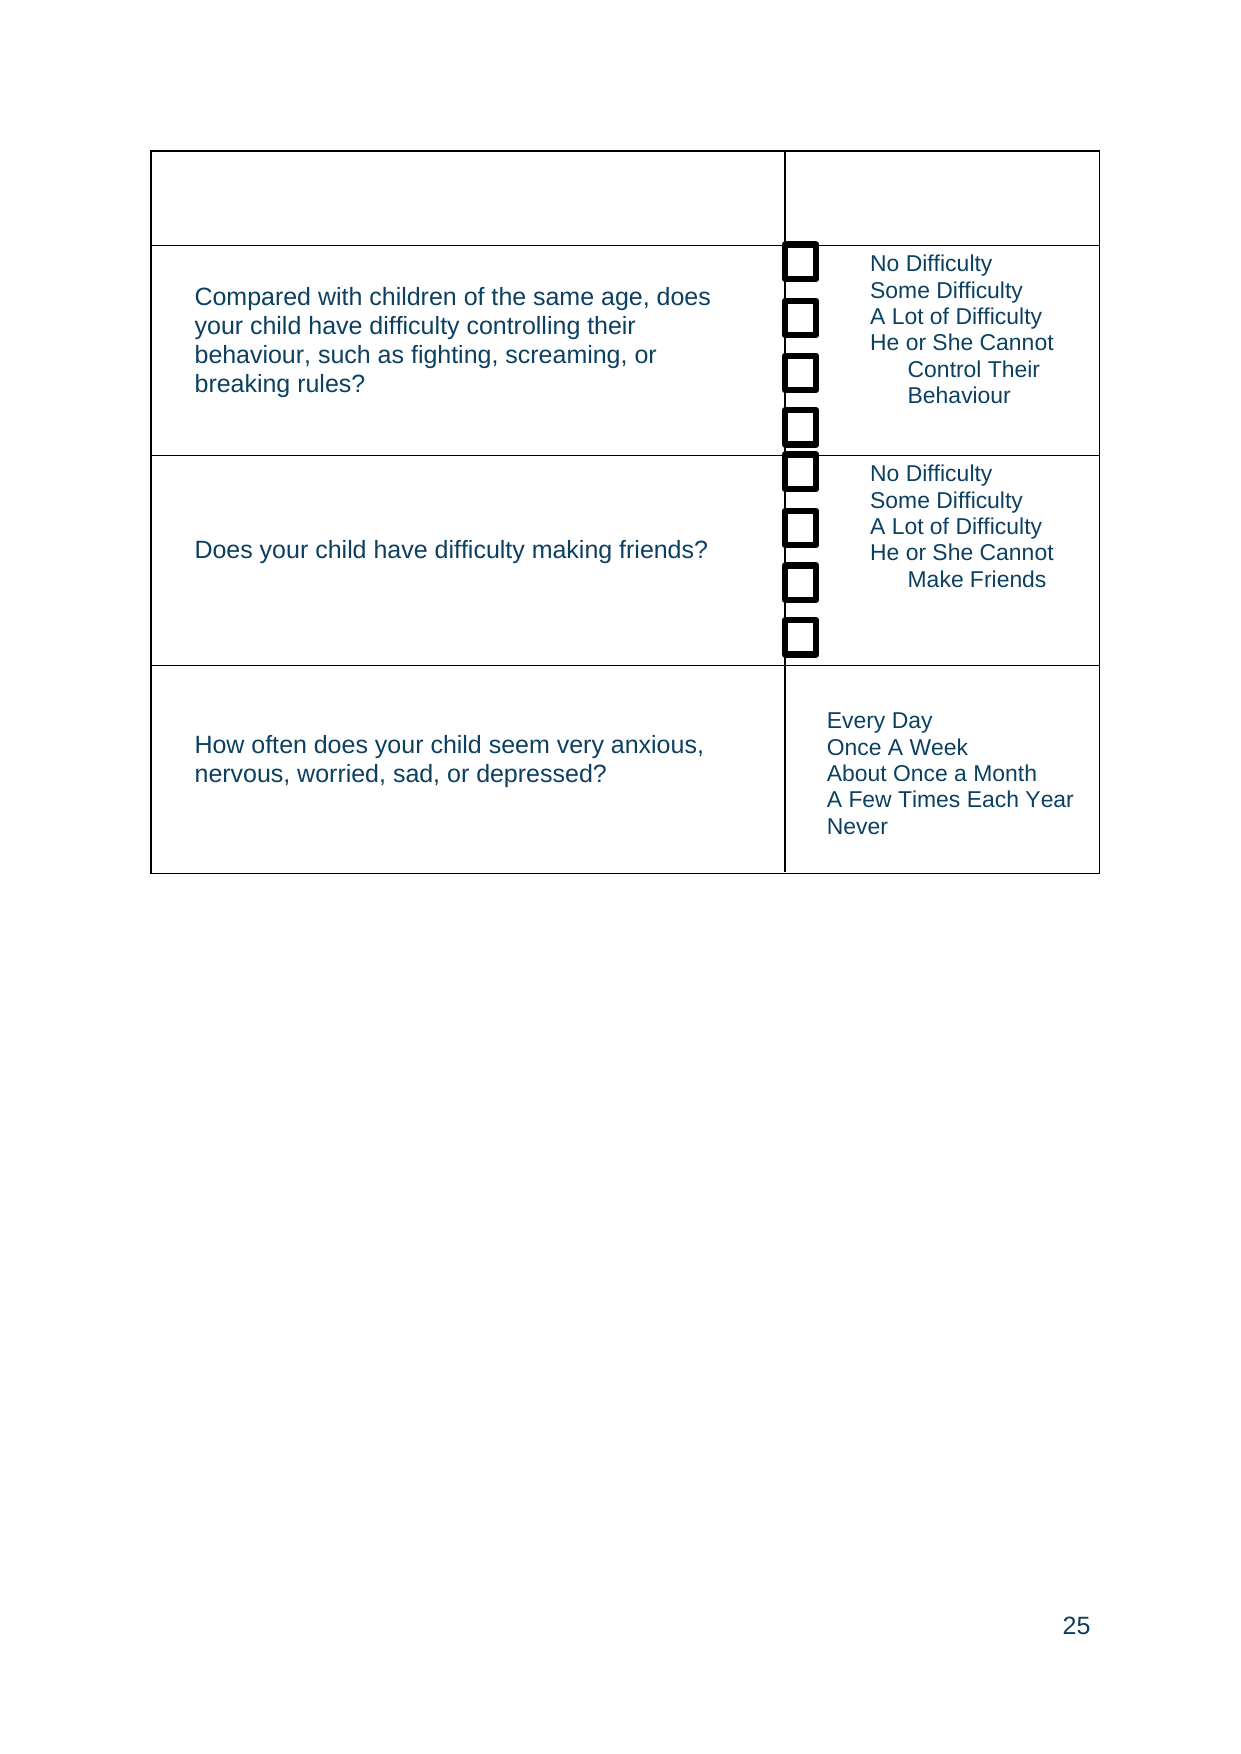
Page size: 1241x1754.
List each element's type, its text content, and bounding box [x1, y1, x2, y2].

table_cell Compared with children of the same age, does your child have difficulty controlling their behaviour, such as fighting, screaming, or breaking rules? [152, 246, 784, 454]
table_cell How often does your child seem very anxious, nervous, worried, sad, or depressed? [152, 666, 784, 872]
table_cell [152, 152, 784, 244]
table_cell No Difficulty Some Difficulty A Lot of Difficulty He or She Cannot Control Their Behaviour [786, 246, 1099, 454]
table_cell Does your child have difficulty making friends? [152, 456, 784, 664]
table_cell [786, 152, 1099, 244]
table_cell Every Day Once A Week About Once a Month A Few Times Each Year Never [786, 666, 1099, 872]
table_cell No Difficulty Some Difficulty A Lot of Difficulty He or She Cannot Make Friends [786, 456, 1099, 664]
